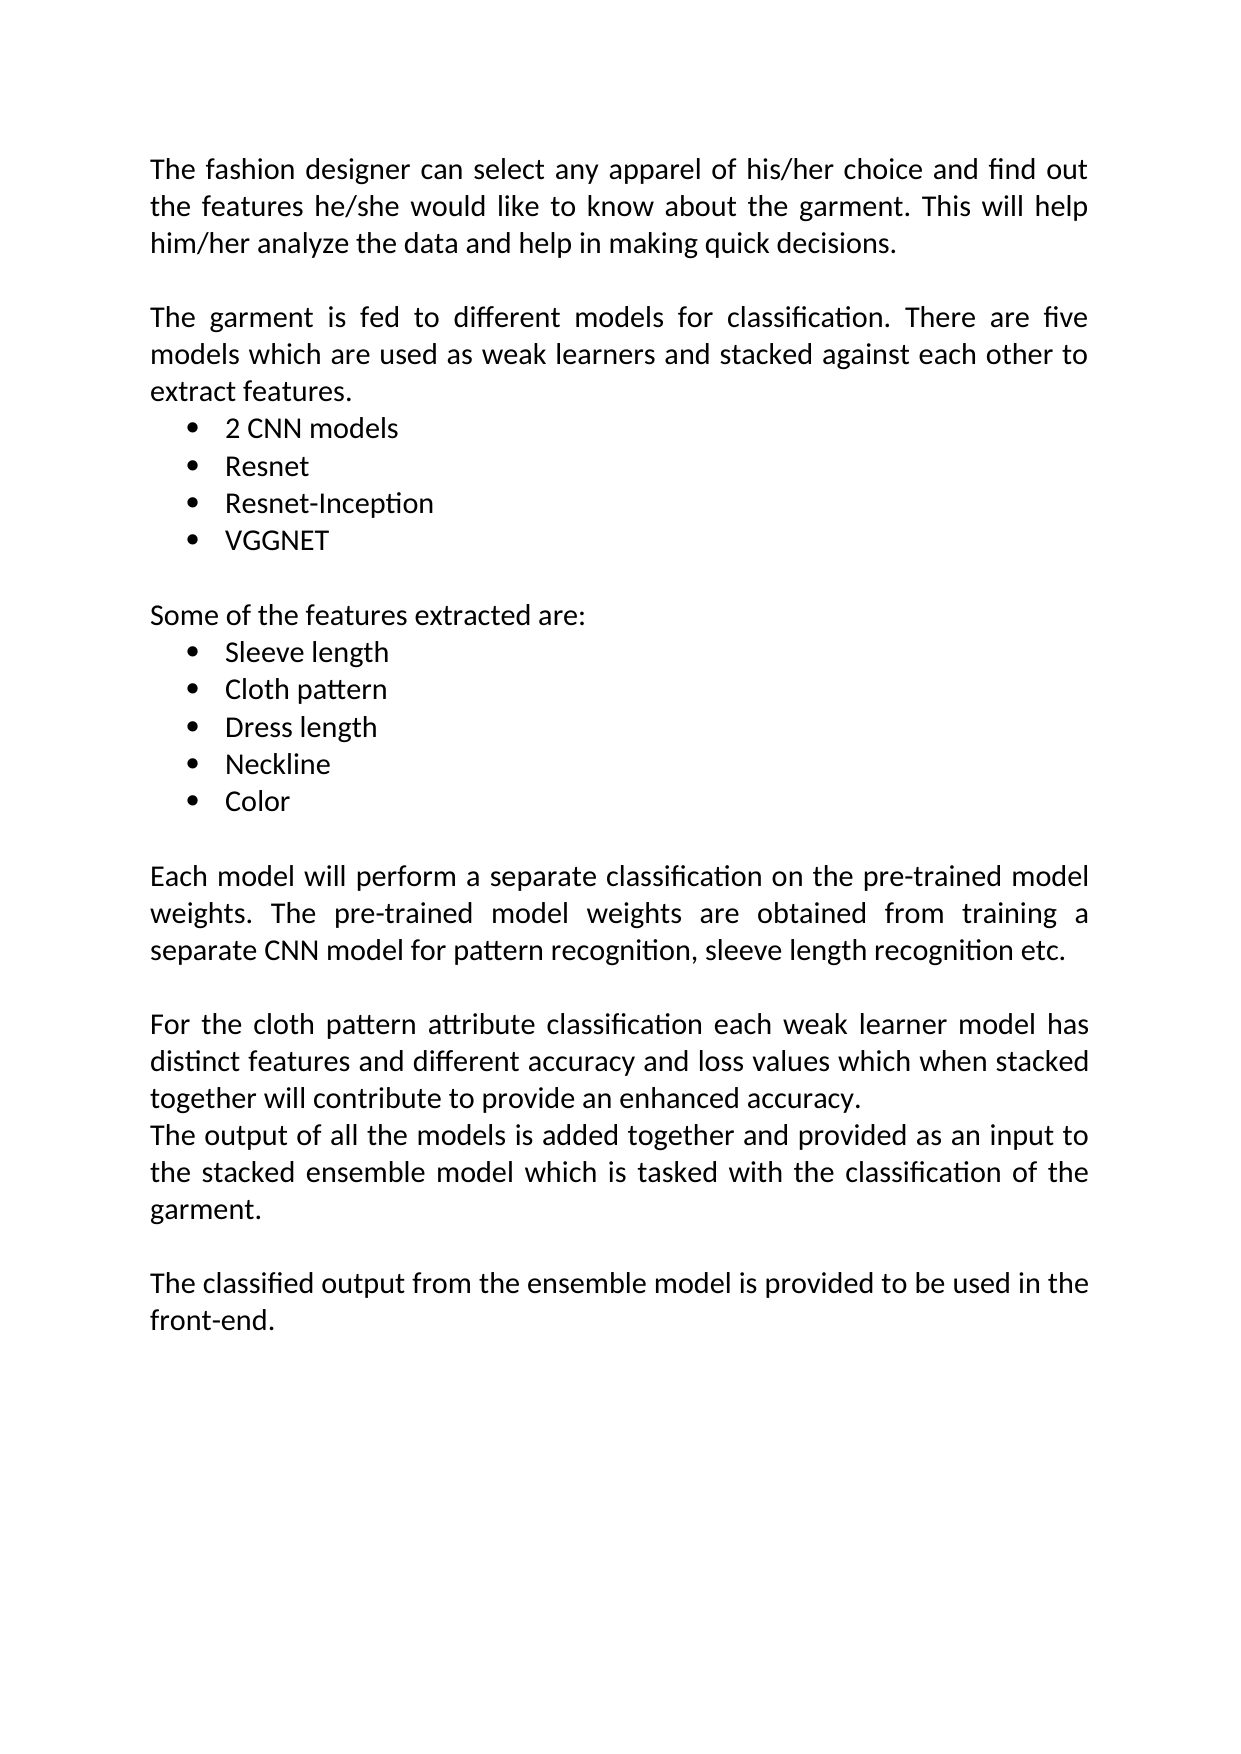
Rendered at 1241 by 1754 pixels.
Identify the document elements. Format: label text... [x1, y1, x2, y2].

list VGGNET [187, 521, 1090, 558]
list Resnet [187, 447, 1090, 483]
list Color [187, 782, 1090, 819]
list 2 CNN models [187, 409, 1090, 446]
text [150, 150, 1090, 261]
text Some of the features extracted are: [150, 596, 1090, 633]
list Dress length [187, 708, 1090, 744]
list Neckline [187, 745, 1090, 782]
text The classified output from the ensemble model is provided to be used in the front-end. [150, 1264, 1090, 1338]
text For the cloth pattern attribute classification each weak learner model has distinct features and different accuracy and loss values which when stacked together will contribute to provide an enhanced accuracy. [150, 1005, 1090, 1116]
list Sleeve length [187, 633, 1090, 670]
text Each model will perform a separate classification on the pre-trained model weights. The pre-trained model weights are obtained from training a separate CNN model for pattern recognition, sleeve length recognition etc. [150, 857, 1090, 967]
text The garment is fed to different models for classification. There are five models which are used as weak learners and stacked against each other to extract features. [150, 298, 1090, 409]
list Resnet-Inception [187, 484, 1090, 521]
text The output of all the models is added together and provided as an input to the stacked ensemble model which is tasked with the classification of the garment. [150, 1116, 1090, 1227]
list Cloth pattern [187, 670, 1090, 707]
